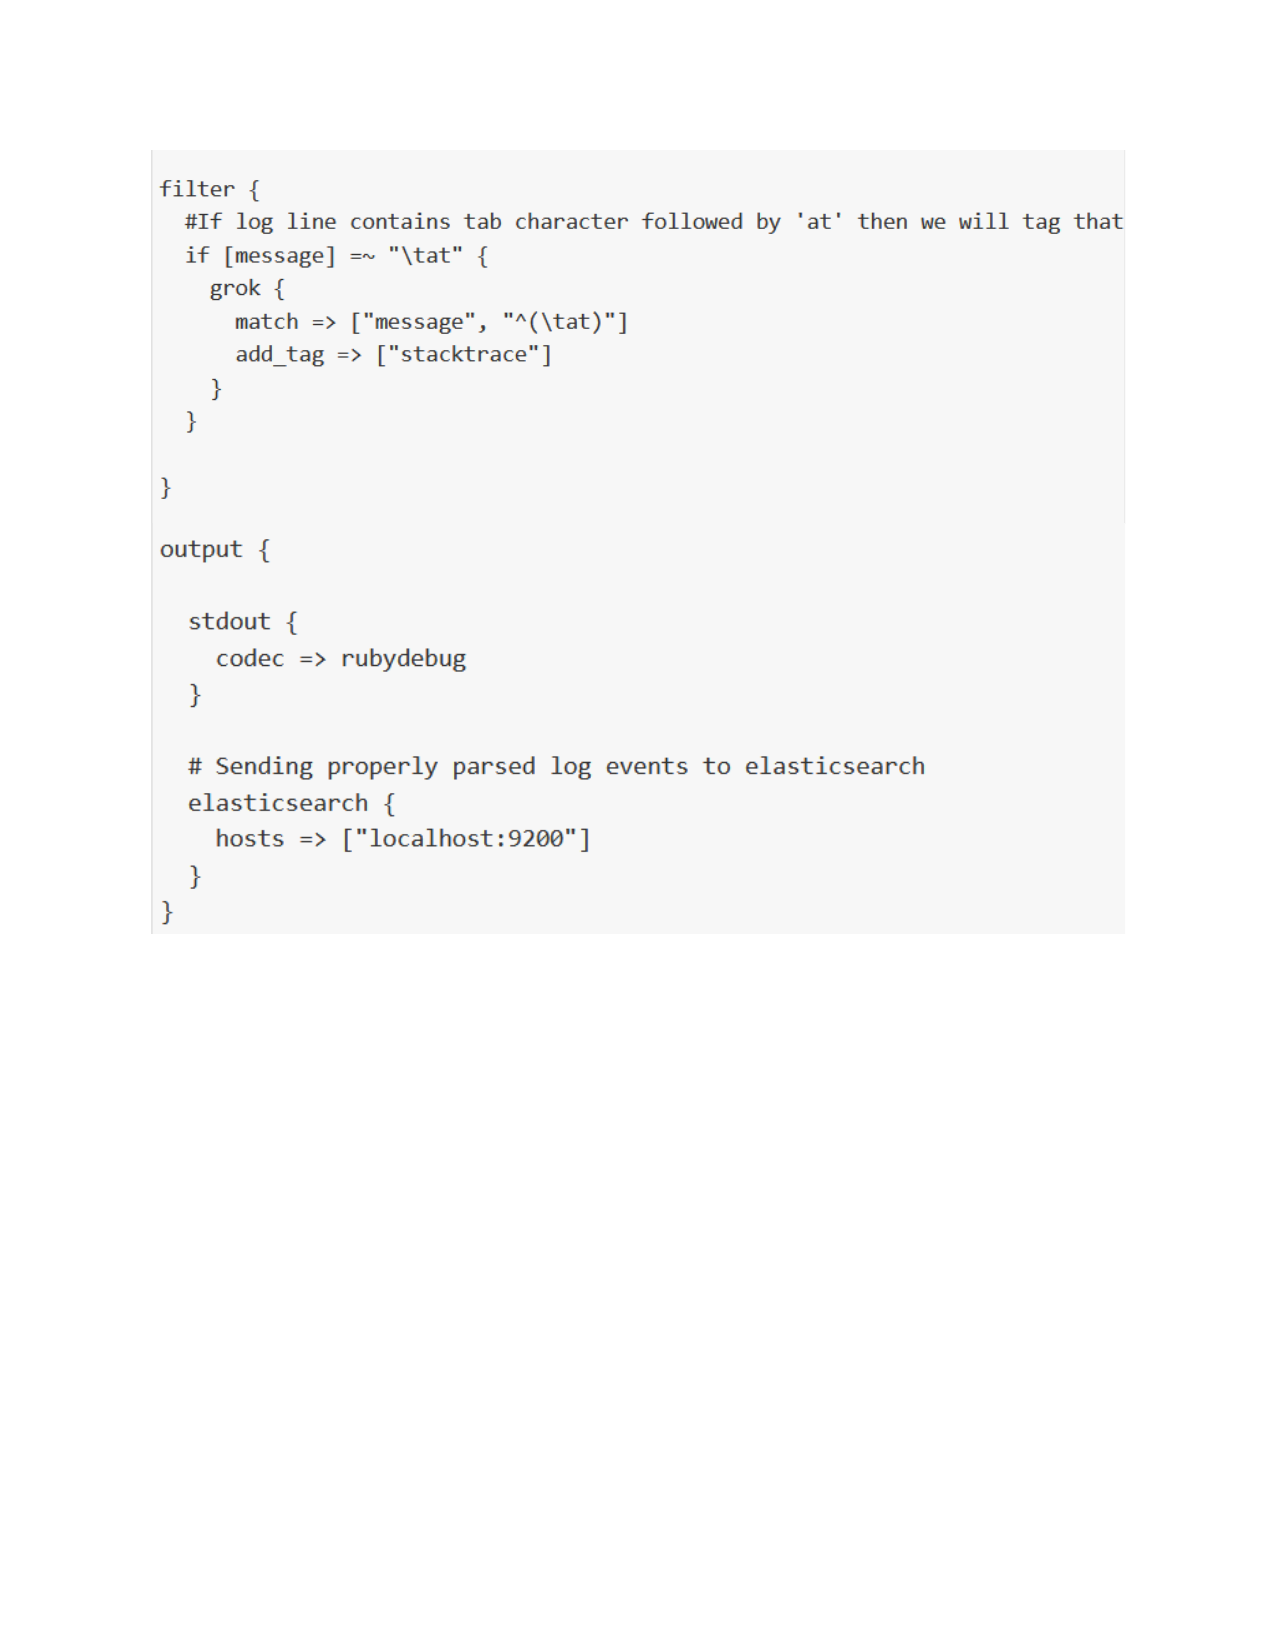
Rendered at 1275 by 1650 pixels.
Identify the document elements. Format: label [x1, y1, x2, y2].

picture [150, 150, 1125, 934]
